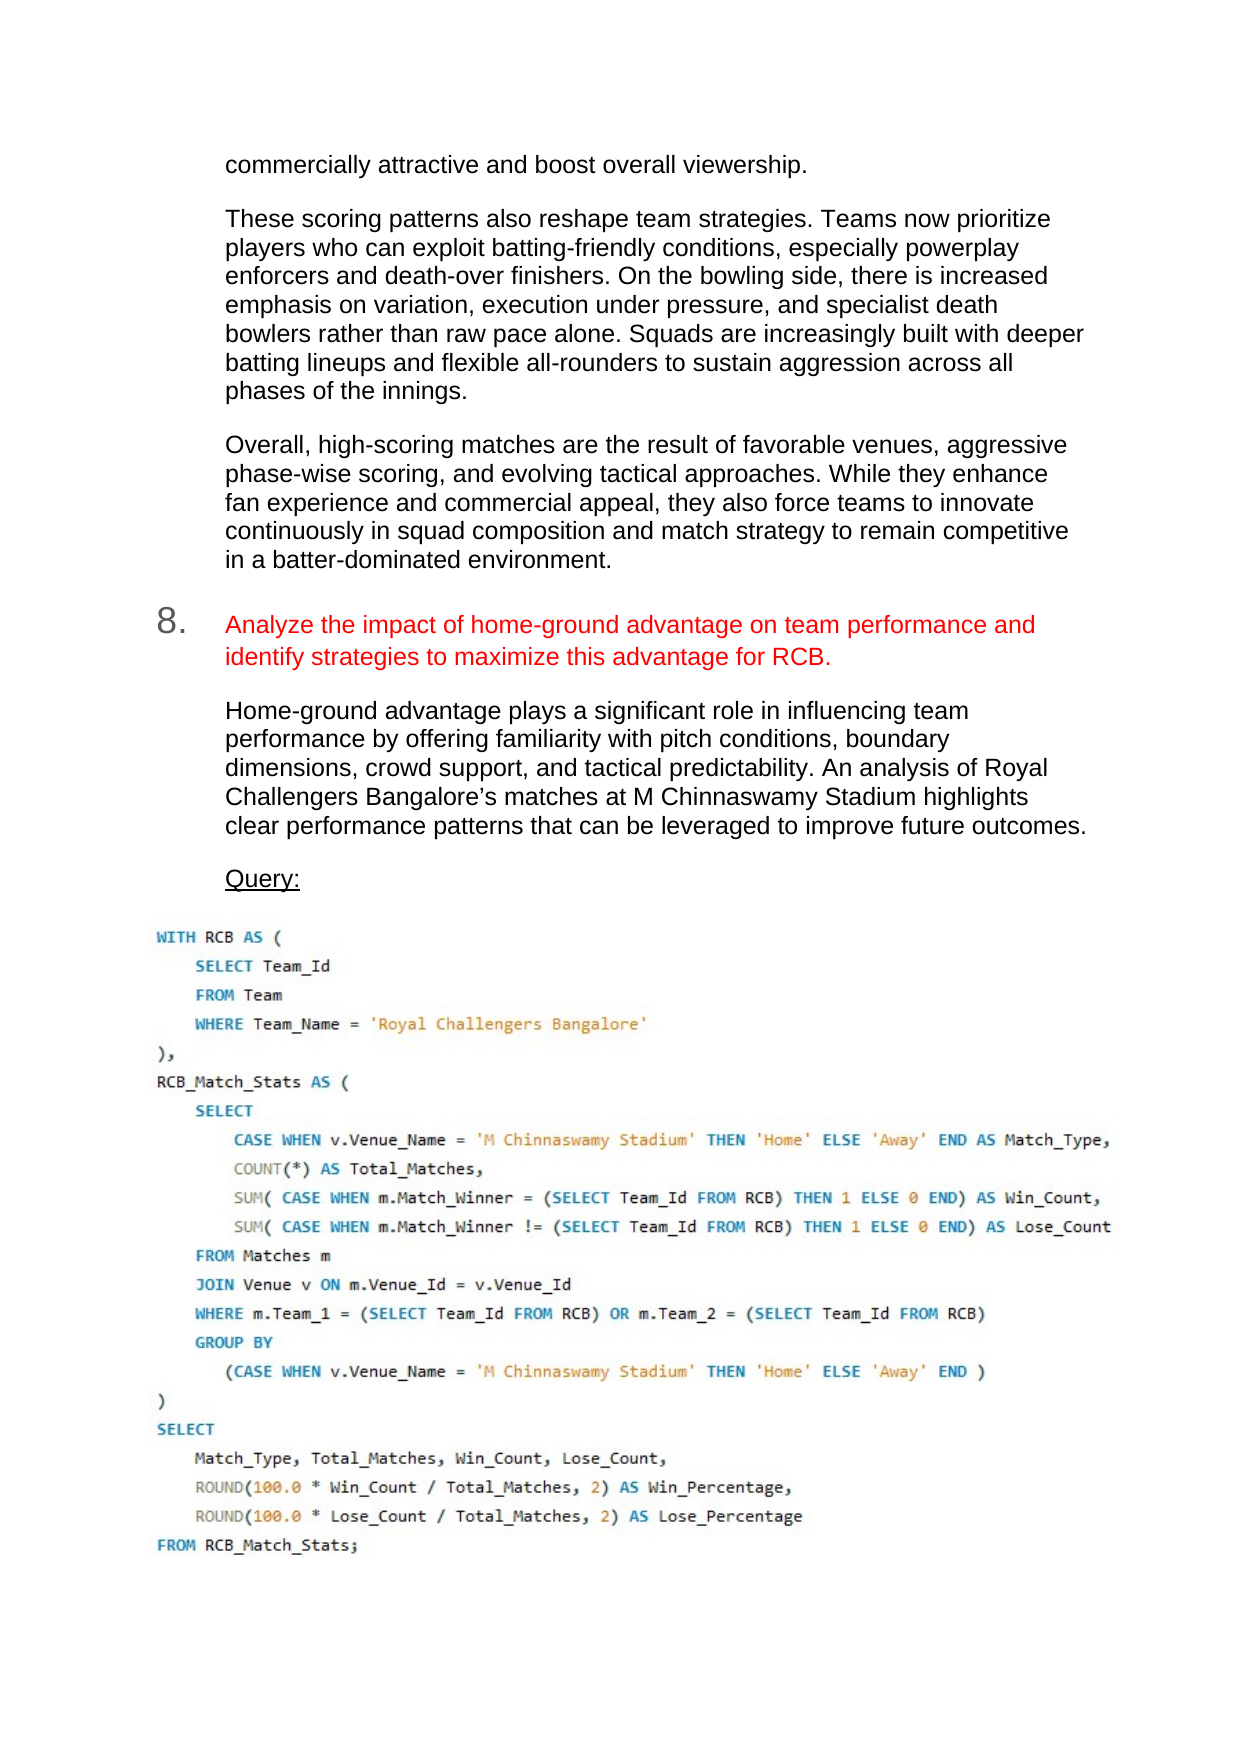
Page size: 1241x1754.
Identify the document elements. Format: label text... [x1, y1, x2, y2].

text Home-ground advantage plays a significant role in influencing team performance by offering familiarity with pitch conditions, boundary dimensions, crowd support, and tactical predictability. An analysis of Royal Challengers Bangalore’s matches at M Chinnaswamy Stadium highlights clear performance patterns that can be leveraged to improve future outcomes. [225, 696, 1090, 839]
text Overall, high-scoring matches are the result of favorable venues, aggressive phase-wise scoring, and evolving tactical approaches. While they enhance fan experience and commercial appeal, they also force teams to innovate continuously in squad composition and match strategy to remain competitive in a batter-dominated environment. [225, 430, 1090, 574]
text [225, 150, 1090, 179]
text These scoring patterns also reshape team strategies. Teams now prioritize players who can exploit batting-friendly conditions, especially powerplay enforcers and death-over finishers. On the bowling side, there is increased emphasis on variation, execution under pressure, and specialist death bowlers rather than raw pace alone. Squads are increasingly built with deeper batting lineups and flexible all-rounders to sustain aggression across all phases of the innings. [225, 204, 1090, 405]
picture [150, 918, 1124, 1566]
list Analyze the impact of home-ground advantage on team performance and identify strategies to maximize this advantage for RCB. [187, 599, 1090, 671]
text Query: [225, 864, 1090, 893]
